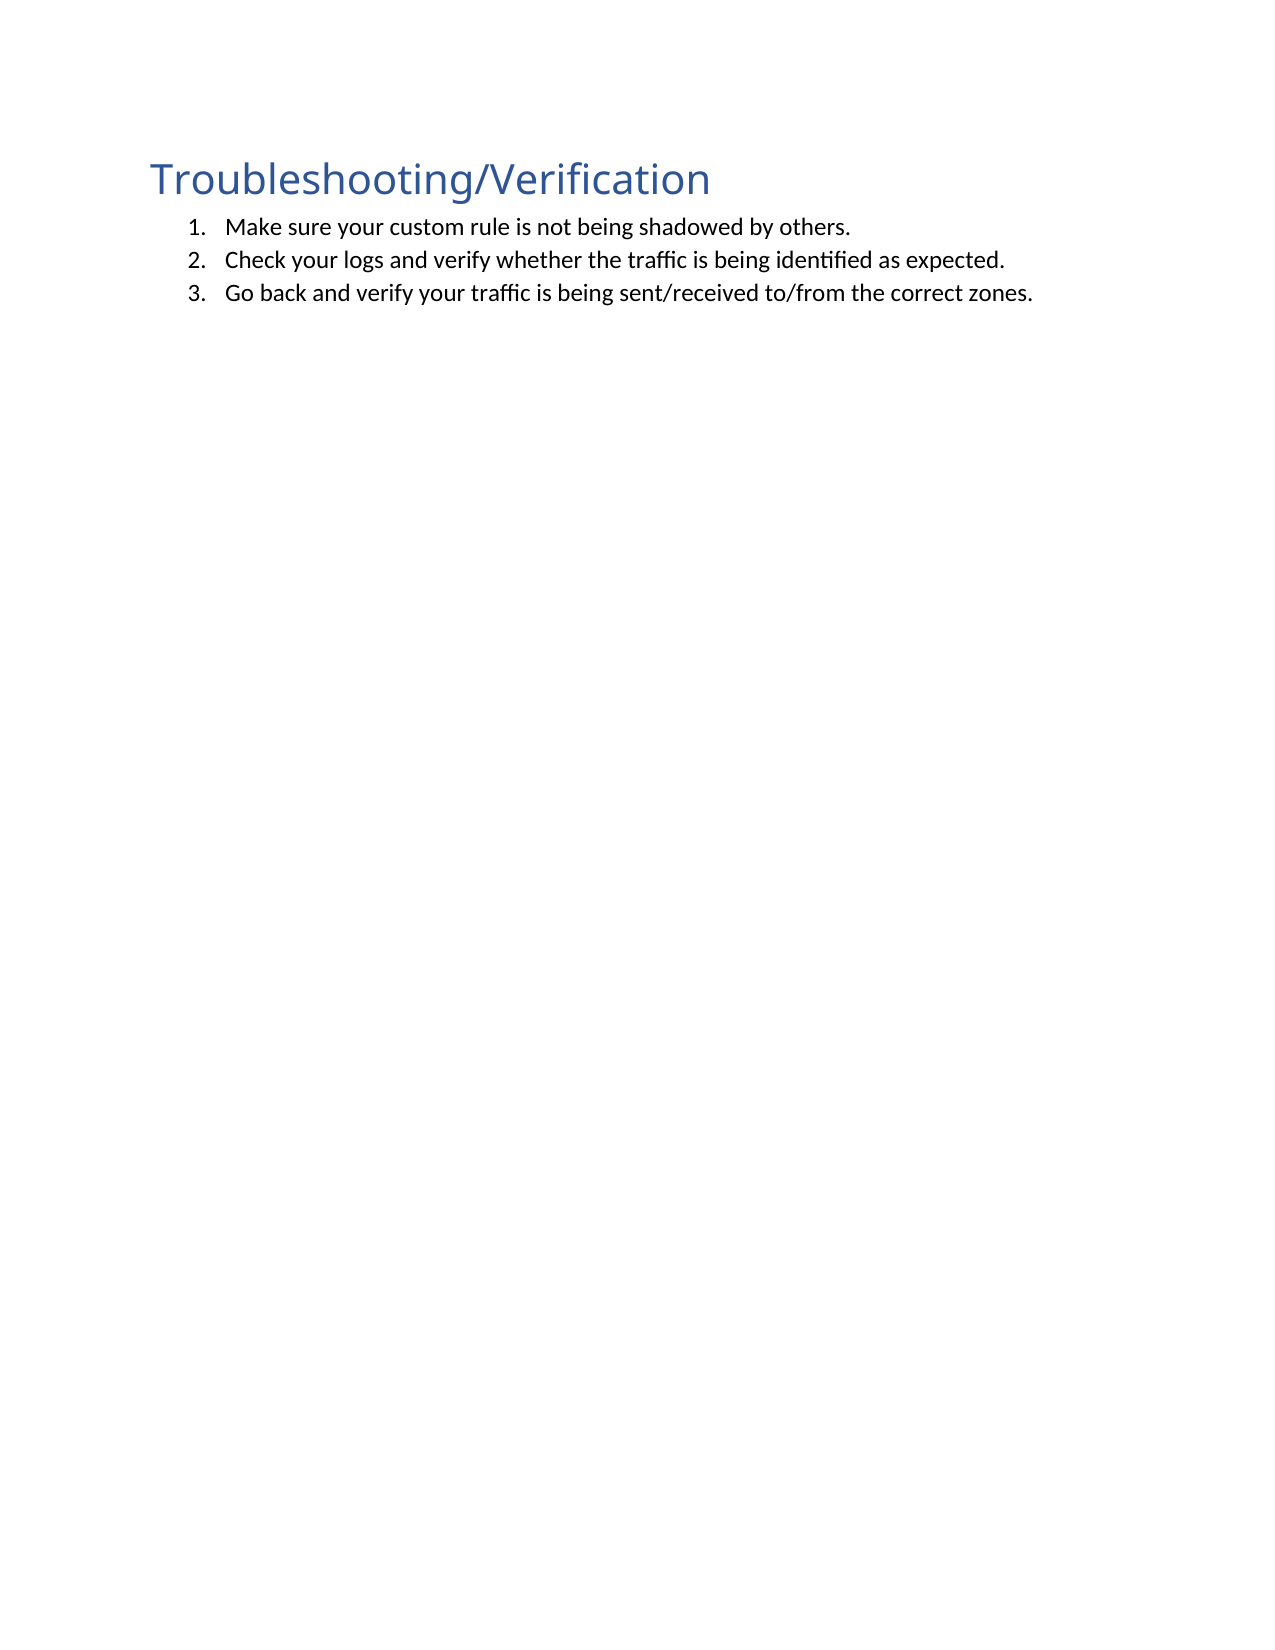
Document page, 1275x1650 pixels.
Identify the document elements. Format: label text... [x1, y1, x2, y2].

list Check your logs and verify whether the traffic is being identified as expected. [187, 244, 1125, 275]
subtitle Troubleshooting/Verification [150, 150, 1125, 207]
list Make sure your custom rule is not being shadowed by others. [187, 211, 1125, 242]
list Go back and verify your traffic is being sent/received to/from the correct zones. [187, 277, 1125, 308]
